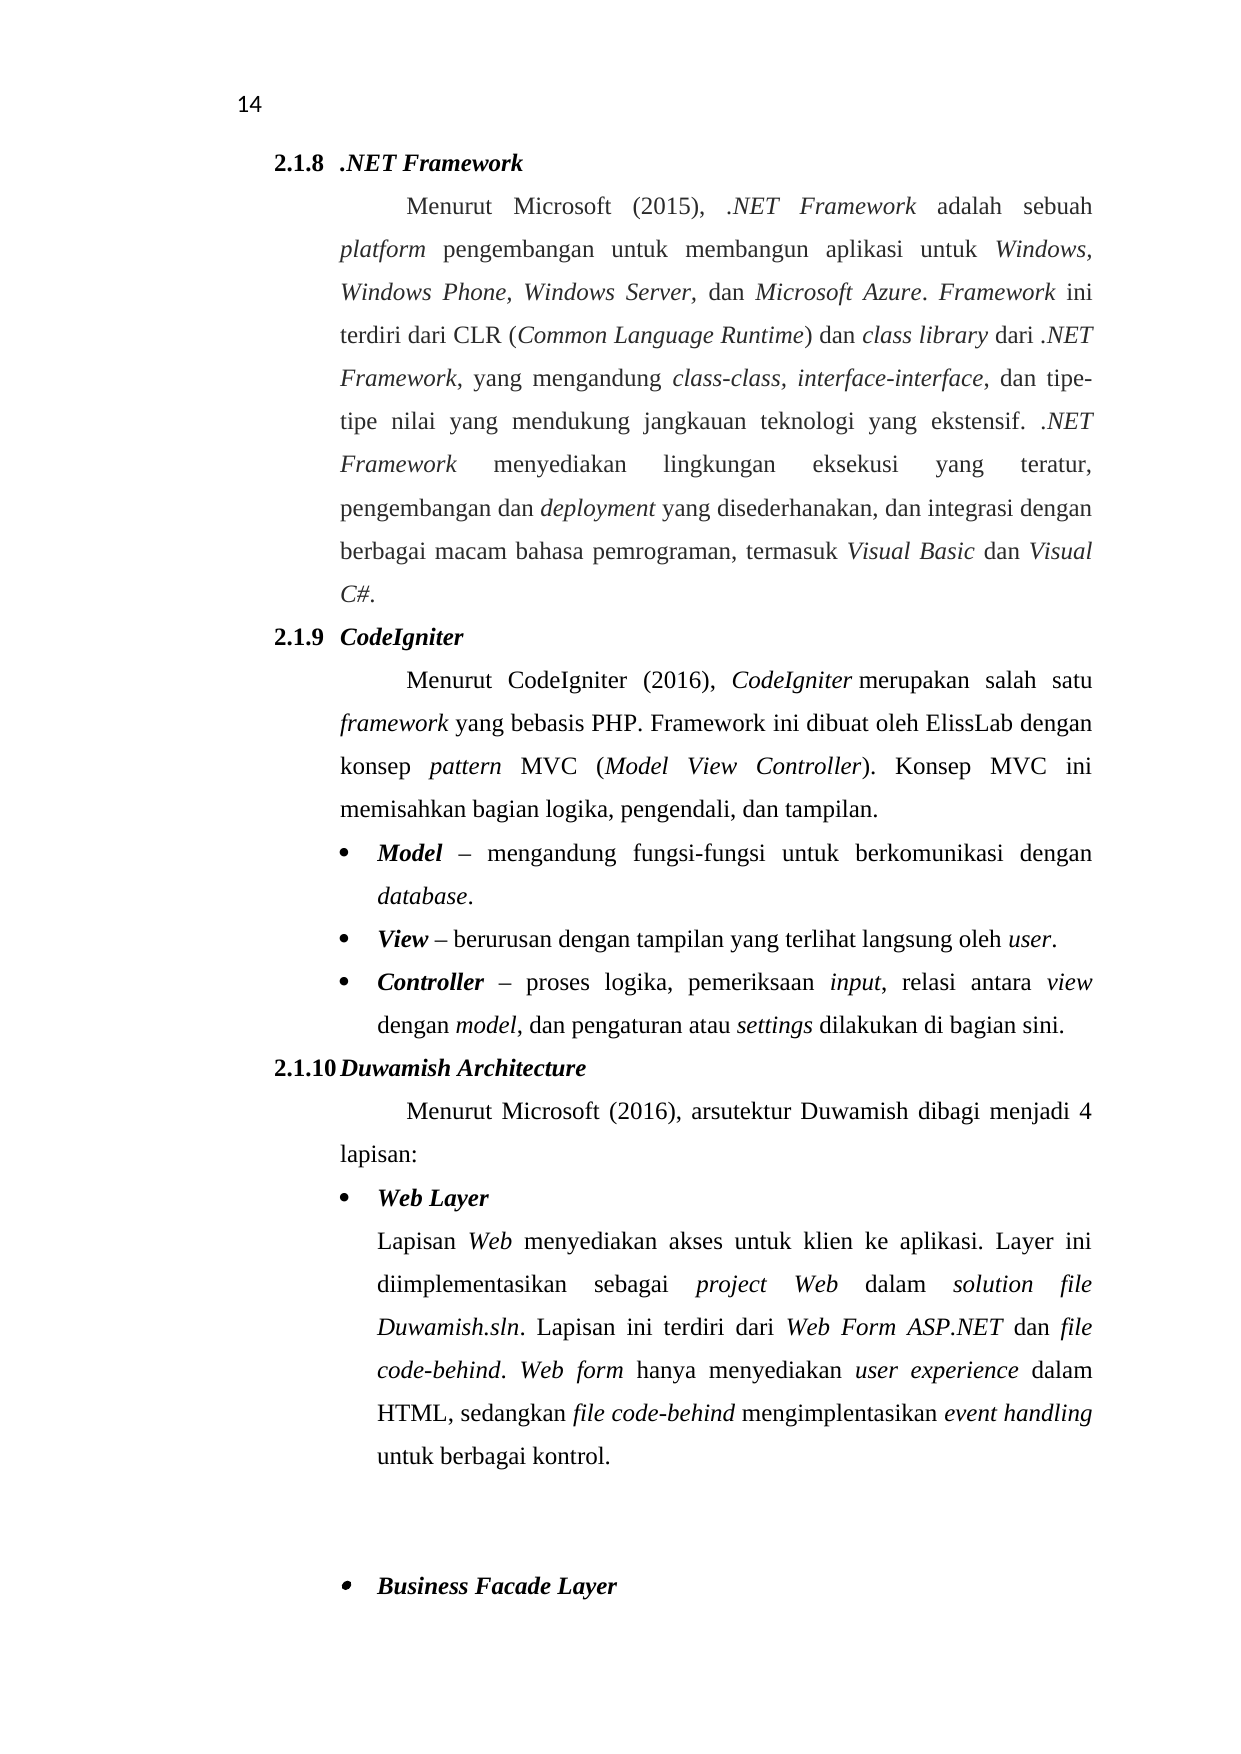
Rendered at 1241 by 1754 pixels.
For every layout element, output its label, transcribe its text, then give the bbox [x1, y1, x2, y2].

list Model – mengandung fungsi-fungsi untuk berkomunikasi dengan database. [339, 838, 1092, 909]
list Business Facade Layer [340, 1571, 1092, 1599]
text Menurut CodeIgniter (2016), CodeIgniter merupakan salah satu framework yang bebasis PHP. Framework ini dibuat oleh ElissLab dengan konsep pattern MVC (Model View Controller). Konsep MVC ini memisahkan bagian logika, pengendali, dan tampilan. [340, 665, 1092, 823]
text Duwamish Architecture [274, 1053, 1092, 1082]
text CodeIgniter [274, 622, 1092, 651]
text Menurut Microsoft (2016), arsutektur Duwamish dibagi menjadi 4 lapisan: [340, 1096, 1092, 1168]
text Menurut Microsoft (2015), .NET Framework adalah sebuah platform pengembangan untuk membangun aplikasi untuk Windows, Windows Phone, Windows Server, dan Microsoft Azure. Framework ini terdiri dari CLR (Common Language Runtime) dan class library dari .NET Framework, yang mengandung class-class, interface-interface, dan tipe-tipe nilai yang mendukung jangkauan teknologi yang ekstensif. .NET Framework menyediakan lingkungan eksekusi yang teratur, pengembangan dan deployment yang disederhanakan, dan integrasi dengan berbagai macam bahasa pemrograman, termasuk Visual Basic dan Visual C#. [340, 191, 1092, 608]
list Web Layer [340, 1183, 1092, 1211]
text .NET Framework [274, 148, 1092, 176]
list Controller – proses logika, pemeriksaan input, relasi antara view dengan model, dan pengaturan atau settings dilakukan di bagian sini. [339, 967, 1092, 1039]
text Lapisan Web menyediakan akses untuk klien ke aplikasi. Layer ini diimplementasikan sebagai project Web dalam solution file Duwamish.sln. Lapisan ini terdiri dari Web Form ASP.NET dan file code-behind. Web form hanya menyediakan user experience dalam HTML, sedangkan file code-behind mengimplentasikan event handling untuk berbagai kontrol. [377, 1226, 1092, 1470]
list View – berurusan dengan tampilan yang terlihat langsung oleh user. [339, 924, 1092, 953]
